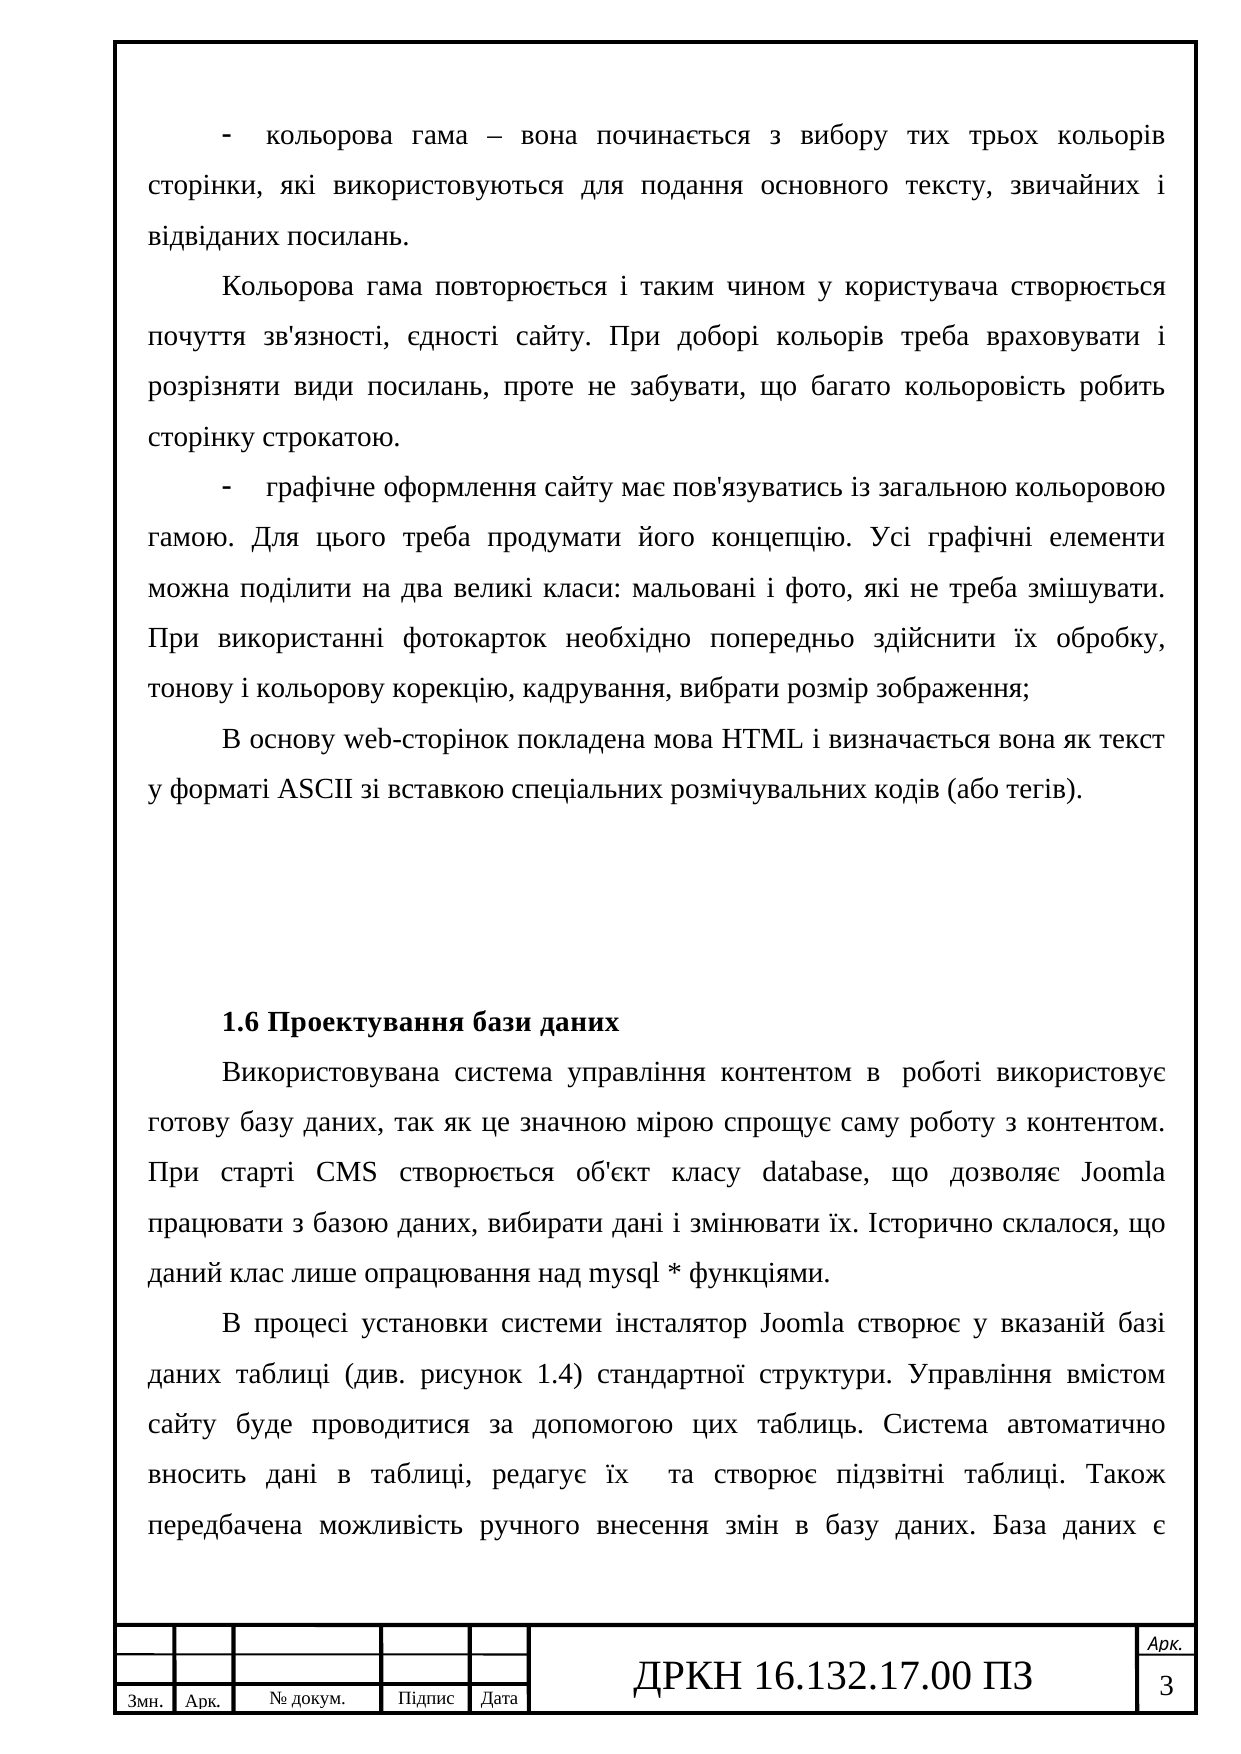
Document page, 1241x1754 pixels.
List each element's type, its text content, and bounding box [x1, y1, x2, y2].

title 1.6 Проектування бази даних [148, 1004, 1167, 1037]
subtitle В основу web-сторінок покладена мова HTML і визначається вона як текст у форматі ASCII зі вставкою спеціальних розмічувальних кодів (або тегів). [148, 721, 1167, 805]
text Кольорова гама повторюється і таким чином у користувача створюється почуття зв'язності, єдності сайту. При доборі кольорів треба враховувати і розрізняти види посилань, проте не забувати, що багато кольоровість робить сторінку строкатою. [148, 268, 1167, 452]
list графічне оформлення сайту має пов'язуватись із загальною кольоровою гамою. Для цього треба продумати його концепцію. Усі графічні елементи можна поділити на два великі класи: мальовані і фото, які не треба змішувати. При використанні фотокарток необхідно попередньо здійснити їх обробку, тонову і кольорову корекцію, кадрування, вибрати розмір зображення; [148, 469, 1167, 704]
text Використовувана система управління контентом в роботі використовує [148, 1054, 1167, 1087]
list кольорова гама – вона починається з вибору тих трьох кольорів сторінки, які використовуються для подання основного тексту, звичайних і відвіданих посилань. [148, 117, 1167, 251]
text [148, 1306, 1167, 1540]
text готову базу даних, так як це значною мірою спрощує саму роботу з контентом. При старті CMS створюється об'єкт класу database, що дозволяє Joomla працювати з базою даних, вибирати дані і змінювати їх. Історично склалося, що даний клас лише опрацювання над mysql * функціями. [148, 1104, 1167, 1289]
